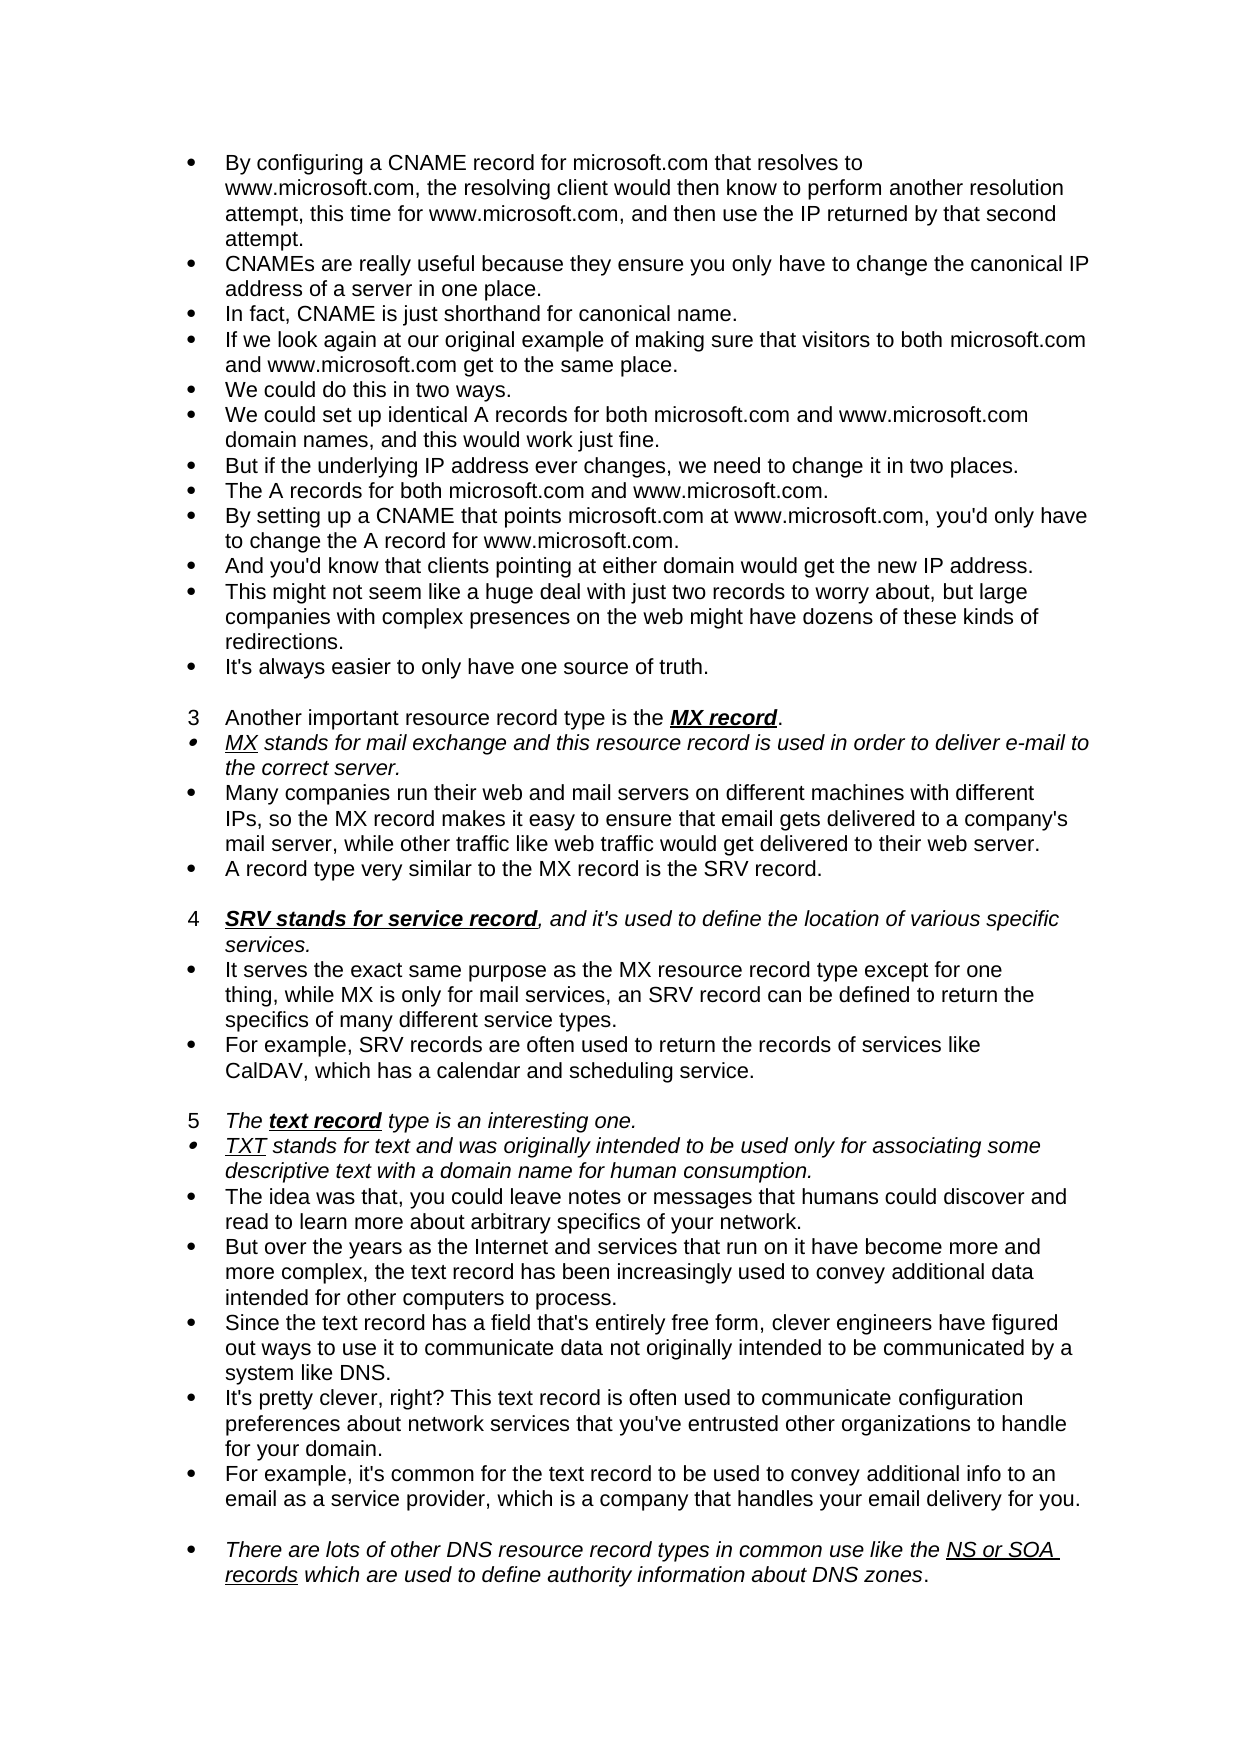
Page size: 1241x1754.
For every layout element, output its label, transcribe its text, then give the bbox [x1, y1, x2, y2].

text 3 Another important resource record type is the MX record. [187, 704, 1090, 730]
list It serves the exact same purpose as the MX resource record type except for one thing, while MX is only for mail services, an SRV record can be defined to return the specifics of many different service types. [187, 957, 1090, 1032]
list We could set up identical A records for both microsoft.com and www.microsoft.com domain names, and this would work just fine. [187, 402, 1090, 452]
list By setting up a CNAME that points microsoft.com at www.microsoft.com, you'd only have to change the A record for www.microsoft.com. [187, 503, 1090, 553]
list CNAMEs are really useful because they ensure you only have to change the canonical IP address of a server in one place. [187, 251, 1090, 301]
text 5 The text record type is an interesting one. [187, 1108, 1090, 1133]
list But over the years as the Internet and services that run on it have become more and more complex, the text record has been increasingly used to convey additional data intended for other computers to process. [187, 1234, 1090, 1309]
list It's always easier to only have one source of truth. [187, 654, 1090, 679]
list And you'd know that clients pointing at either domain would get the new IP address. [187, 553, 1090, 578]
list TXT stands for text and was originally intended to be used only for associating some descriptive text with a domain name for human consumption. [187, 1133, 1090, 1183]
list This might not seem like a huge deal with just two records to worry about, but large companies with complex presences on the web might have dozens of these kinds of redirections. [187, 578, 1090, 654]
list For example, it's common for the text record to be used to convey additional info to an email as a service provider, which is a company that handles your email delivery for you. [187, 1461, 1090, 1511]
list There are lots of other DNS resource record types in common use like the NS or SOA records which are used to define authority information about DNS zones. [187, 1536, 1090, 1587]
list For example, SRV records are often used to return the records of services like CalDAV, which has a calendar and scheduling service. [187, 1032, 1090, 1083]
list Since the text record has a field that's entirely free form, clever engineers have figured out ways to use it to communicate data not originally intended to be communicated by a system like DNS. [187, 1309, 1090, 1385]
list A record type very similar to the MX record is the SRV record. [187, 856, 1090, 881]
list The idea was that, you could leave notes or messages that humans could discover and read to learn more about arbitrary specifics of your network. [187, 1183, 1090, 1234]
list But if the underlying IP address ever changes, we need to change it in two places. [187, 452, 1090, 478]
list Many companies run their web and mail servers on different machines with different IPs, so the MX record makes it easy to ensure that email gets delivered to a company's mail server, while other traffic like web traffic would get delivered to their web server. [187, 780, 1090, 856]
list By configuring a CNAME record for microsoft.com that resolves to www.microsoft.com, the resolving client would then know to perform another resolution attempt, this time for www.microsoft.com, and then use the IP returned by that second attempt. [187, 150, 1090, 251]
list MX stands for mail exchange and this resource record is used in order to deliver e-mail to the correct server. [187, 730, 1090, 780]
text 4 SRV stands for service record, and it's used to define the location of various specific services. [187, 906, 1090, 957]
list If we look again at our original example of making sure that visitors to both microsoft.com and www.microsoft.com get to the same place. [187, 326, 1090, 377]
list It's pretty clever, right? This text record is often used to communicate configuration preferences about network services that you've entrusted other organizations to handle for your domain. [187, 1385, 1090, 1461]
list The A records for both microsoft.com and www.microsoft.com. [187, 478, 1090, 503]
list In fact, CNAME is just shorthand for canonical name. [187, 301, 1090, 326]
list We could do this in two ways. [187, 377, 1090, 402]
